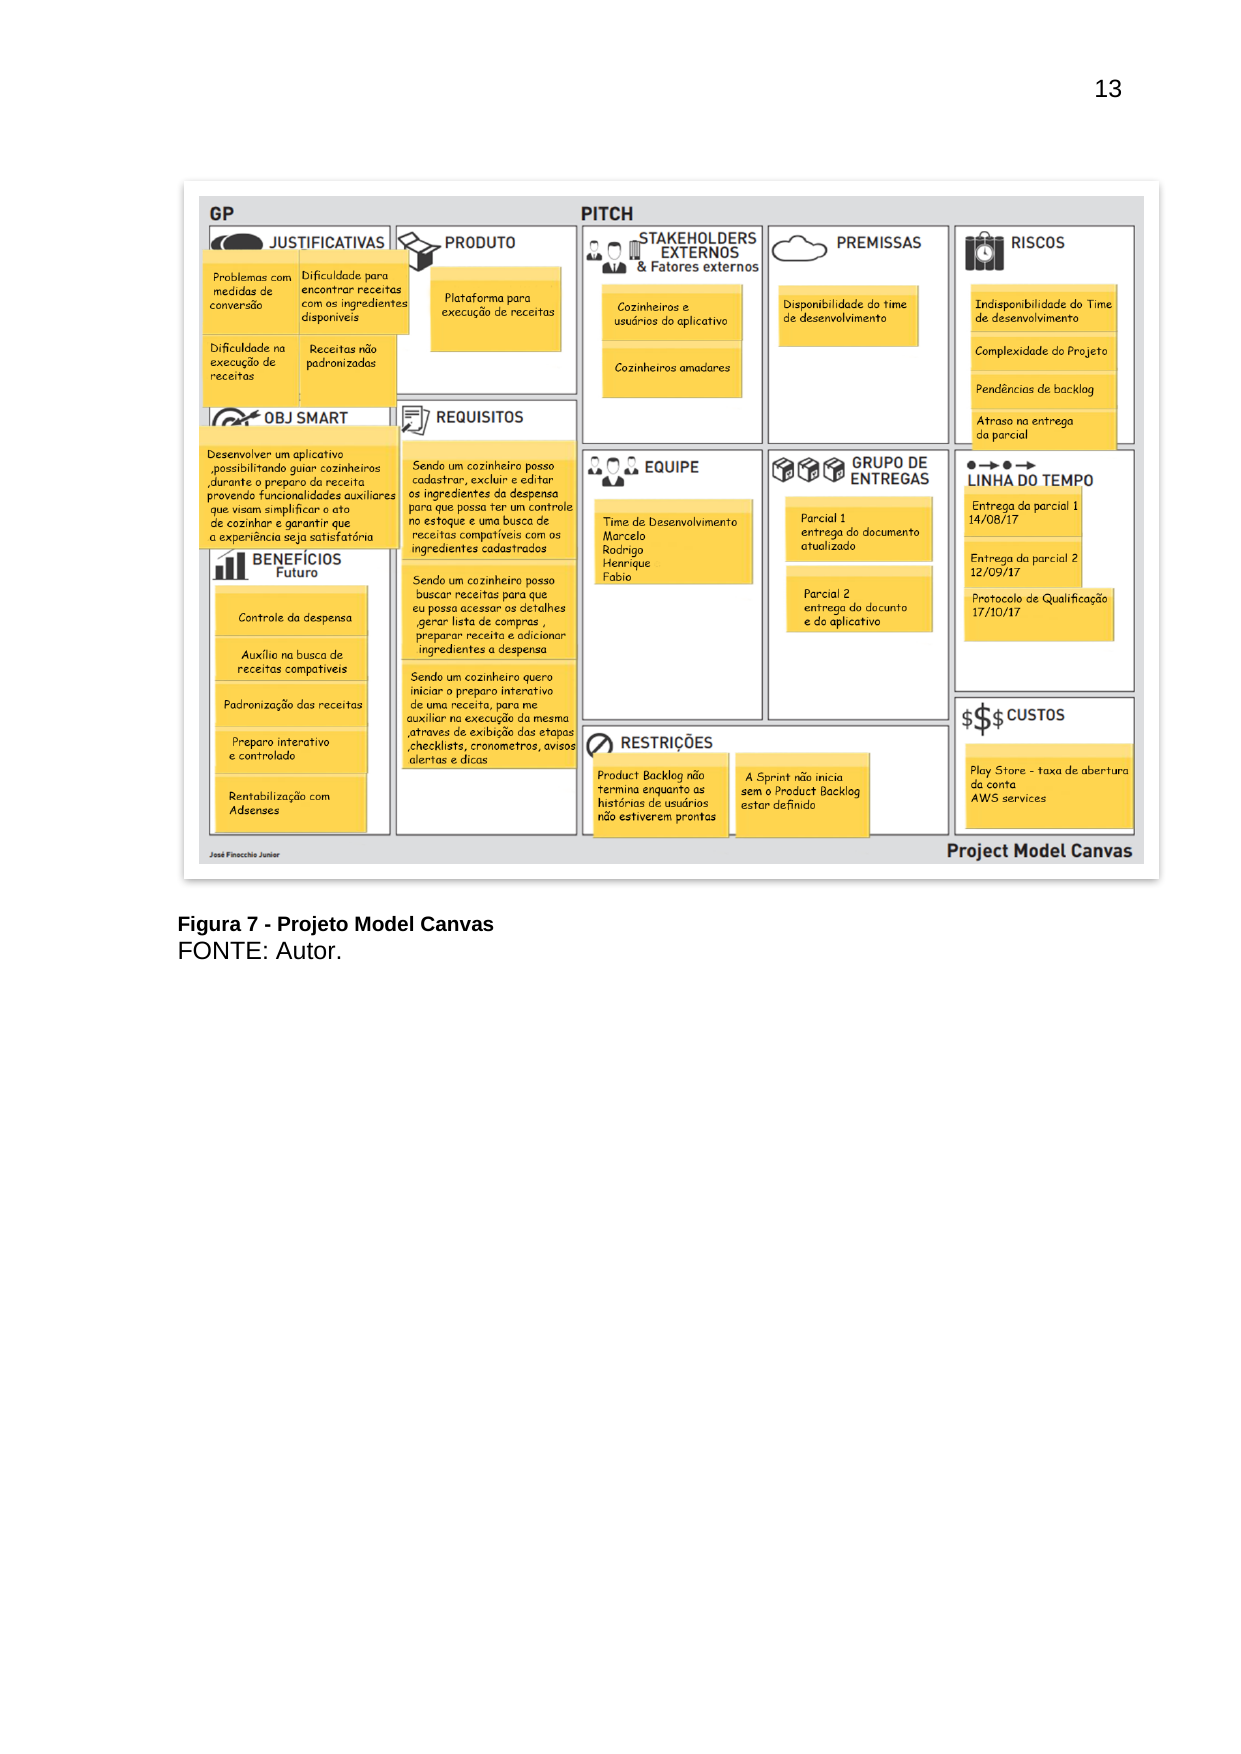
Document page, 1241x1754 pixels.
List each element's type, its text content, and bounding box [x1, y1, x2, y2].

picture [199, 196, 1144, 864]
text FONTE: Autor. [177, 936, 1122, 964]
text Figura 7 - Projeto Model Canvas [177, 912, 1122, 936]
